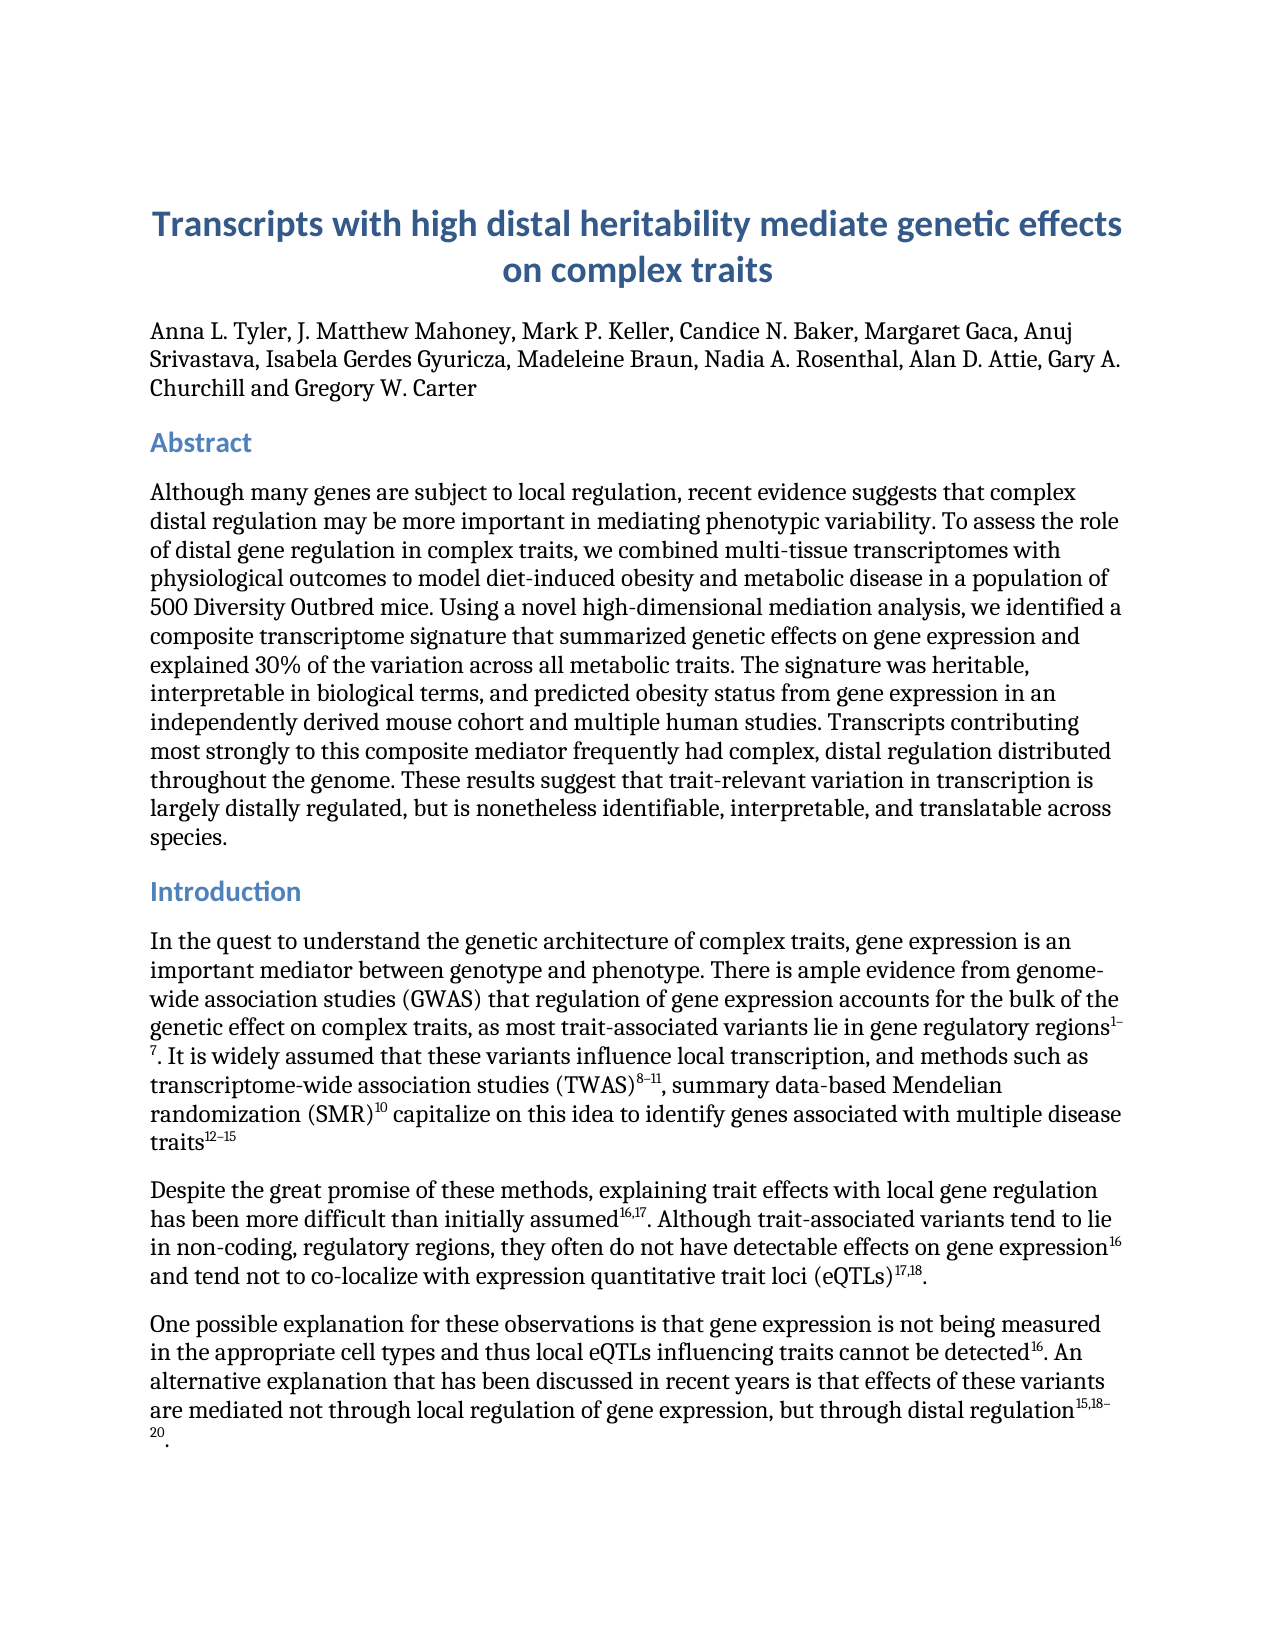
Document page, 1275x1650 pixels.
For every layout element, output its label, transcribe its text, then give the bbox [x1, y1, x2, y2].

text Anna L. Tyler, J. Matthew Mahoney, Mark P. Keller, Candice N. Baker, Margaret Gaca, Anuj Srivastava, Isabela Gerdes Gyuricza, Madeleine Braun, Nadia A. Rosenthal, Alan D. Attie, Gary A. Churchill and Gregory W. Carter [150, 317, 1125, 403]
text Although many genes are subject to local regulation, recent evidence suggests that complex distal regulation may be more important in mediating phenotypic variability. To assess the role of distal gene regulation in complex traits, we combined multi-tissue transcriptomes with physiological outcomes to model diet-induced obesity and metabolic disease in a population of 500 Diversity Outbred mice. Using a novel high-dimensional mediation analysis, we identified a composite transcriptome signature that summarized genetic effects on gene expression and explained 30% of the variation across all metabolic traits. The signature was heritable, interpretable in biological terms, and predicted obesity status from gene expression in an independently derived mouse cohort and multiple human studies. Transcripts contributing most strongly to this composite mediator frequently had complex, distal regulation distributed throughout the genome. These results suggest that trait-relevant variation in transcription is largely distally regulated, but is nonetheless identifiable, interpretable, and translatable across species. [150, 478, 1125, 852]
text Despite the great promise of these methods, explaining trait effects with local gene regulation has been more difficult than initially assumed16,17. Although trait-associated variants tend to lie in non-coding, regulatory regions, they often do not have detectable effects on gene expression16 and tend not to co-localize with expression quantitative trait loci (eQTLs)17,18. [150, 1176, 1125, 1291]
title Transcripts with high distal heritability mediate genetic effects on complex traits [150, 200, 1125, 292]
text In the quest to understand the genetic architecture of complex traits, gene expression is an important mediator between genotype and phenotype. There is ample evidence from genome-wide association studies (GWAS) that regulation of gene expression accounts for the bulk of the genetic effect on complex traits, as most trait-associated variants lie in gene regulatory regions1–7. It is widely assumed that these variants influence local transcription, and methods such as transcriptome-wide association studies (TWAS)8–11, summary data-based Mendelian randomization (SMR)10 capitalize on this idea to identify genes associated with multiple disease traits12–15 [150, 927, 1125, 1157]
subtitle Abstract [150, 424, 1125, 459]
text One possible explanation for these observations is that gene expression is not being measured in the appropriate cell types and thus local eQTLs influencing traits cannot be detected16. An alternative explanation that has been discussed in recent years is that effects of these variants are mediated not through local regulation of gene expression, but through distal regulation15,18–20. [150, 1309, 1125, 1453]
subtitle Introduction [150, 873, 1125, 908]
